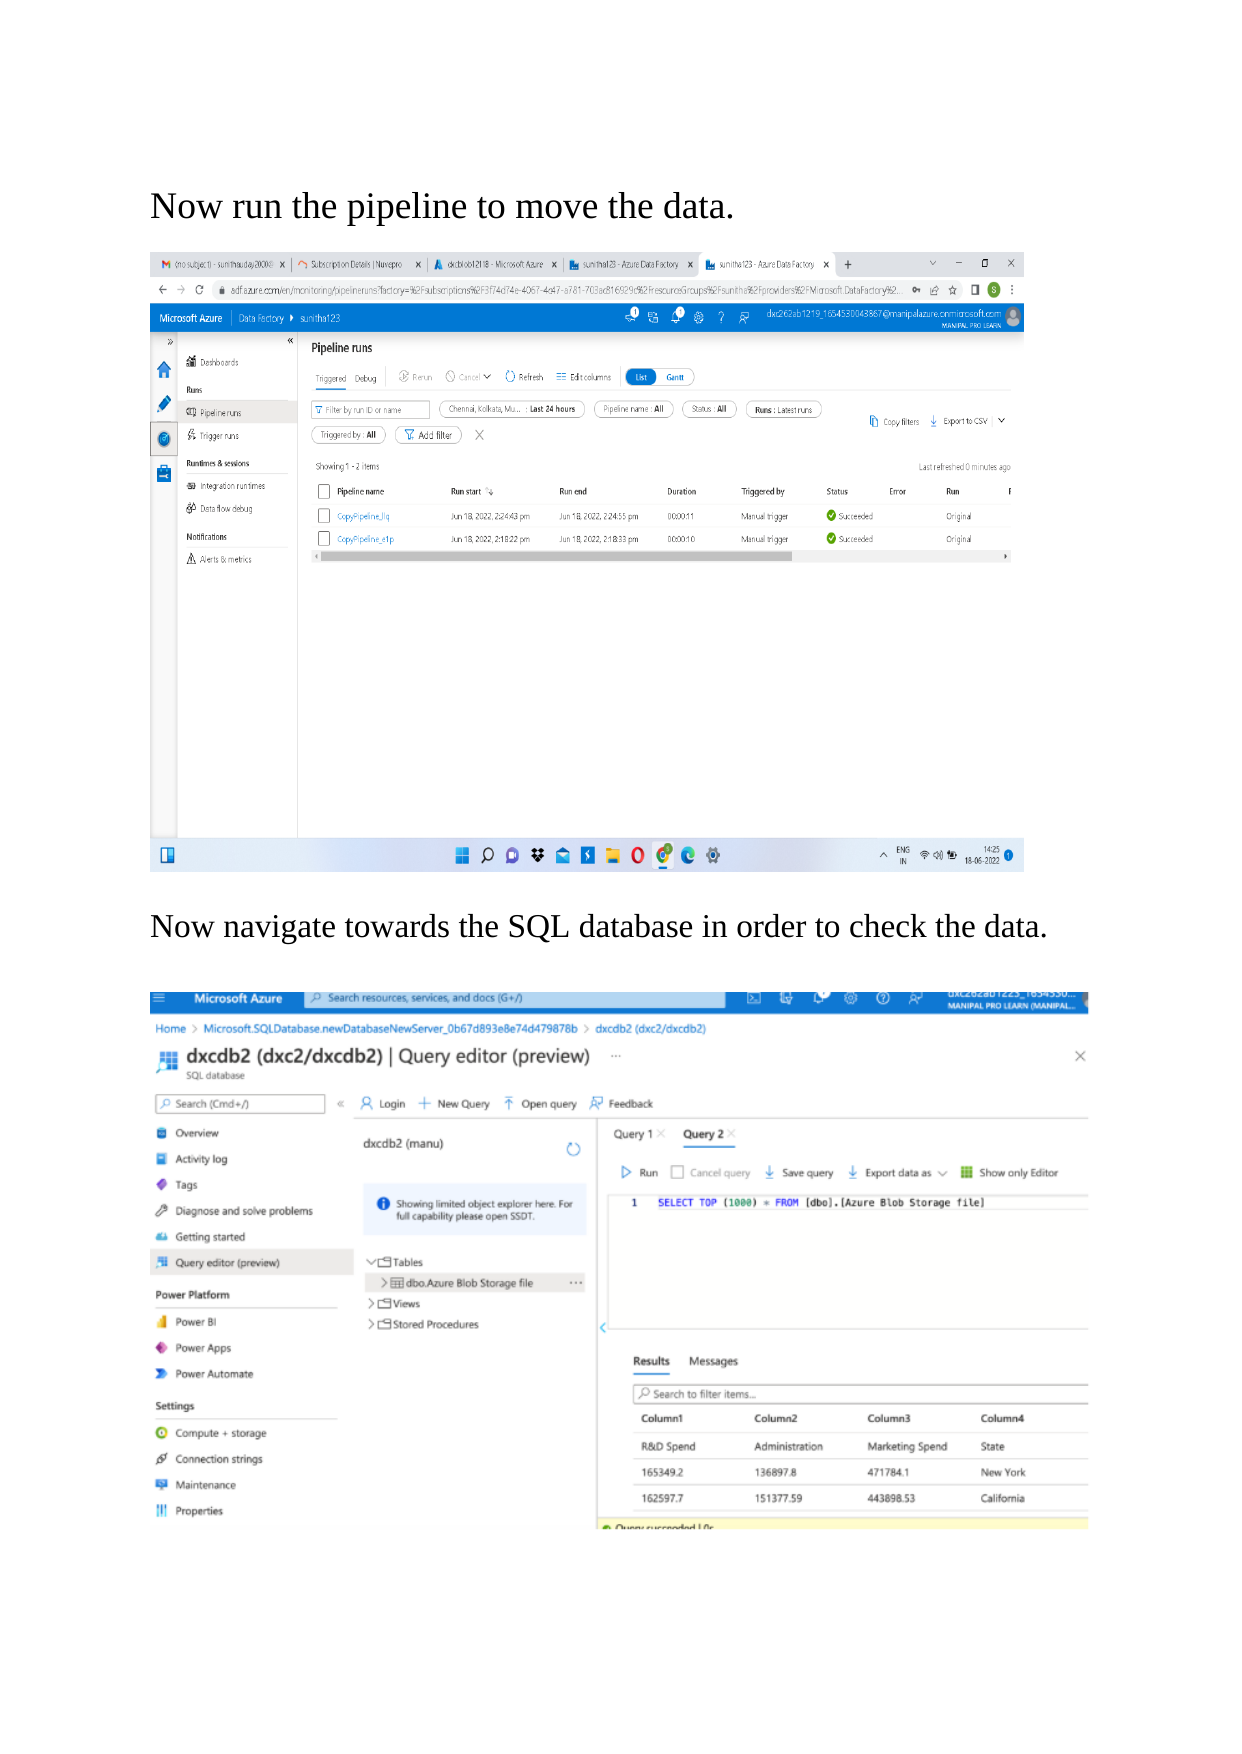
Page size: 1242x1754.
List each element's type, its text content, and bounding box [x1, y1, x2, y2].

text Now run the pipeline to move the data. [150, 183, 1092, 226]
picture [150, 252, 1024, 872]
picture [150, 992, 1092, 1543]
text Now navigate towards the SQL database in order to check the data. [150, 907, 1092, 945]
